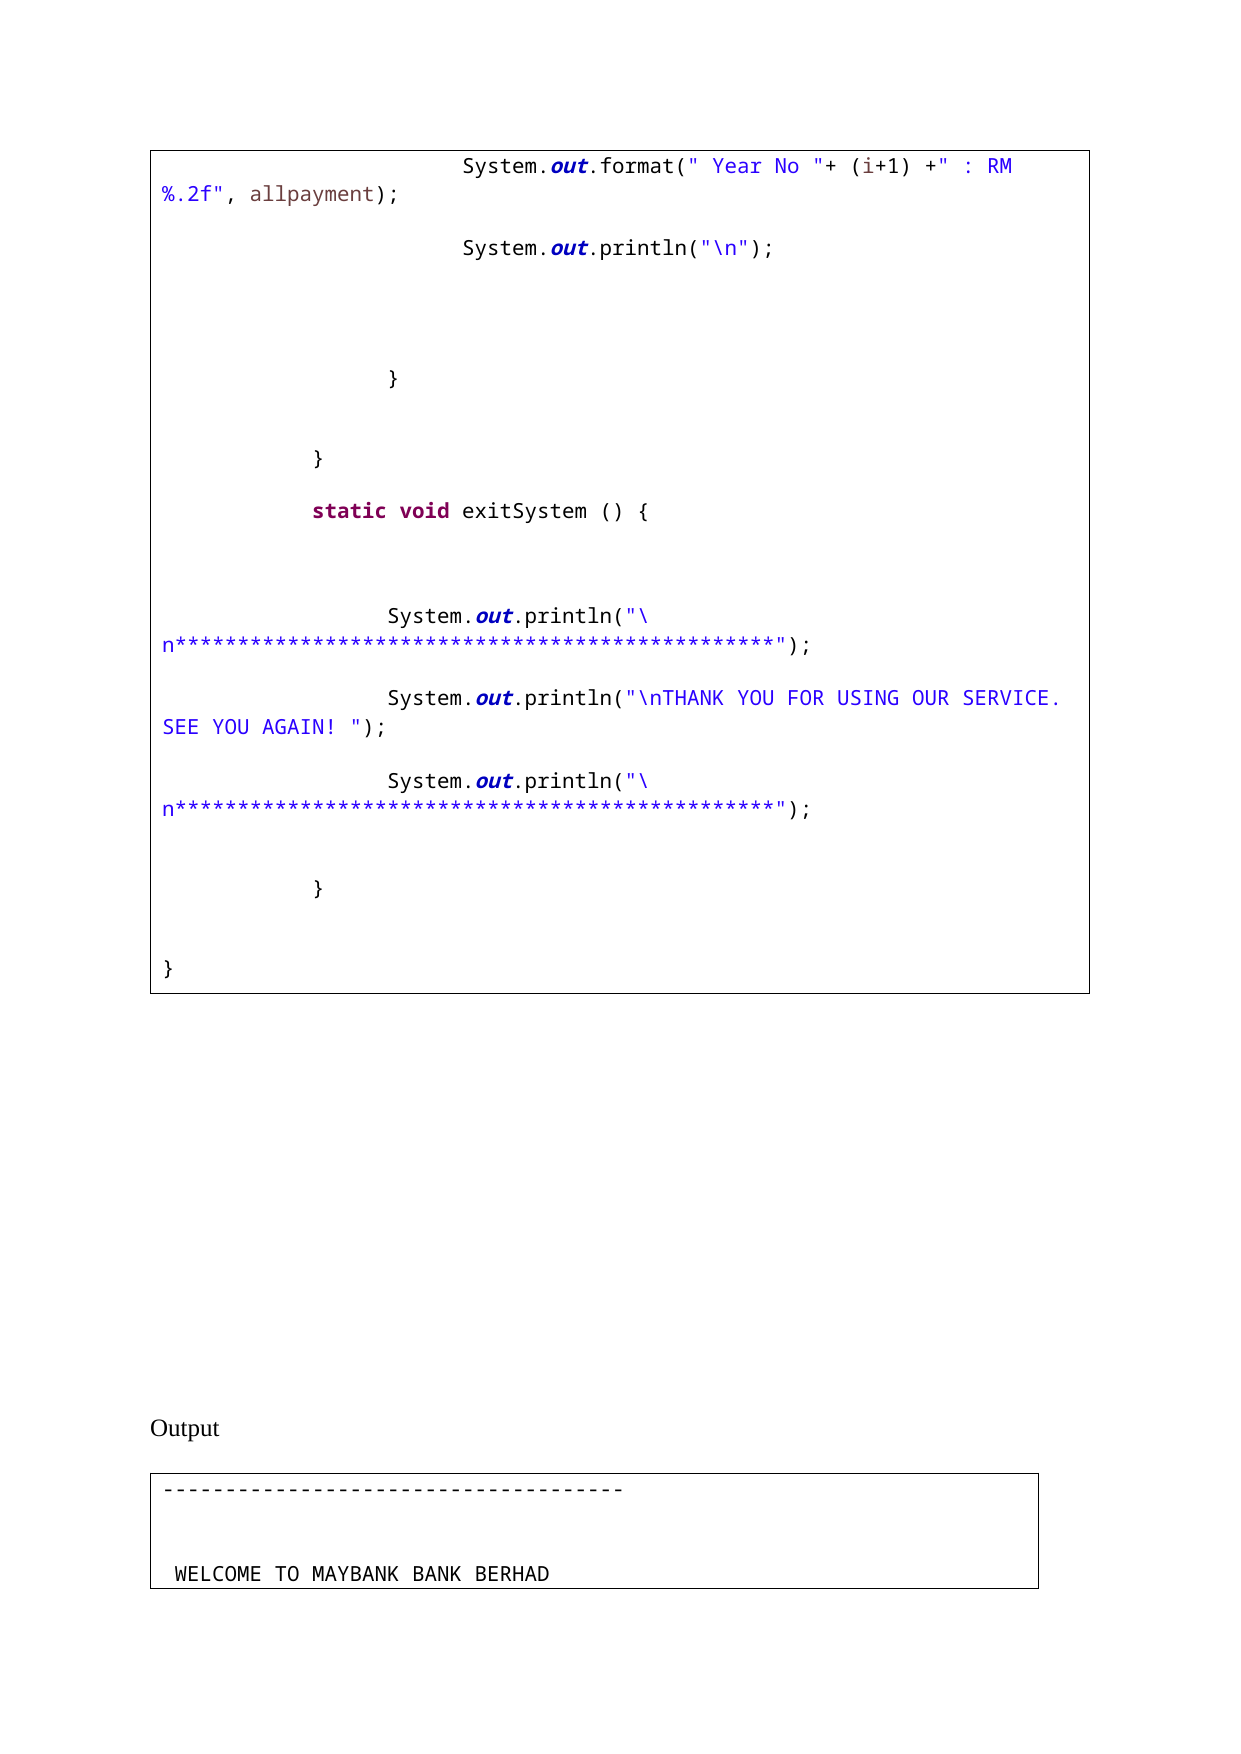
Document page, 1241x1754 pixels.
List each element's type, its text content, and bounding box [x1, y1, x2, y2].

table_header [151, 1474, 1038, 1587]
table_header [151, 151, 1089, 993]
text Output [150, 1413, 1090, 1442]
